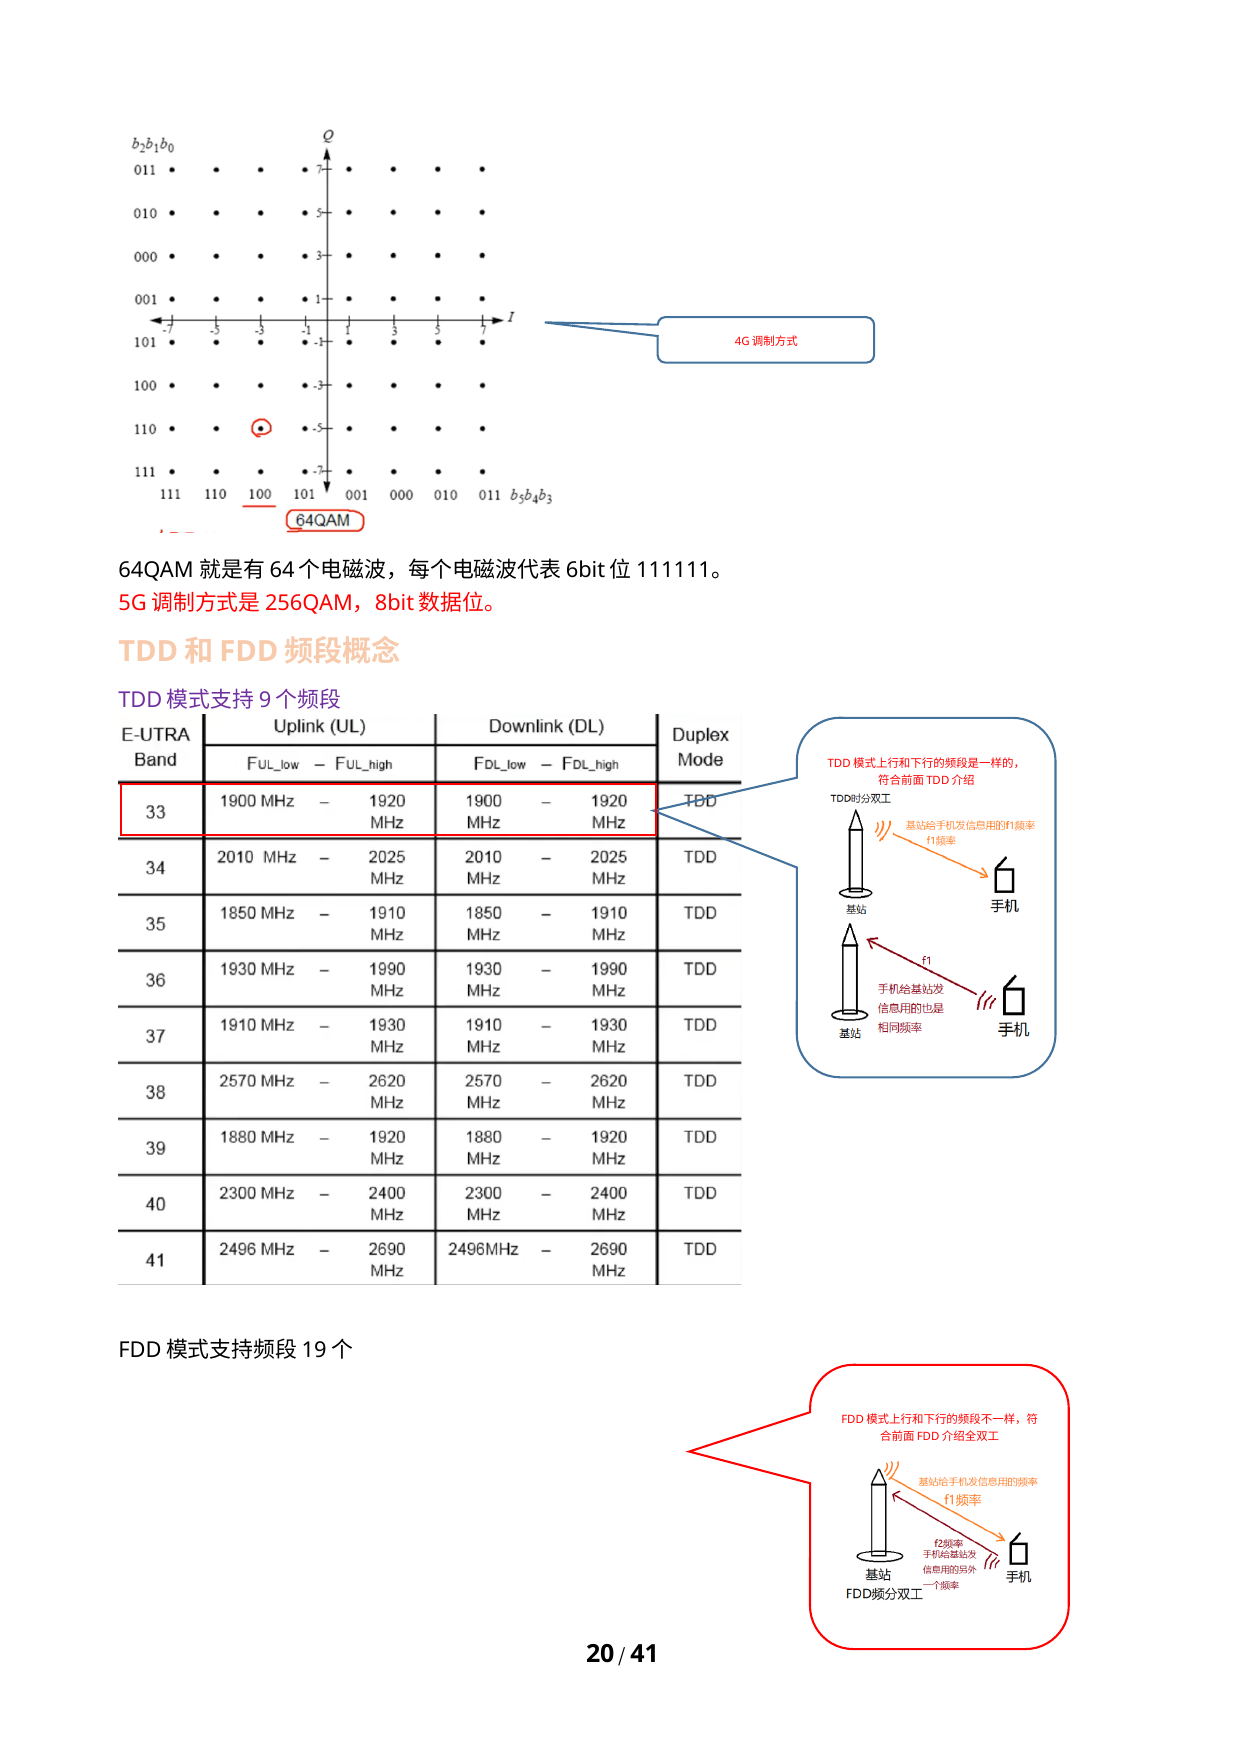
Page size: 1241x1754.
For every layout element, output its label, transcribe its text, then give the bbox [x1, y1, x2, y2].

text TDD和FDD频段概念 [118, 617, 1122, 682]
text 64QAM 就是有64个电磁波，每个电磁波代表6bit位111111。 [118, 552, 1122, 584]
picture [660, 792, 742, 844]
text 5G调制方式是256QAM，8bit数据位。 [118, 584, 1122, 617]
text FDD模式支持频段19个 [118, 1332, 1122, 1364]
picture [118, 714, 742, 1285]
picture [824, 787, 1043, 1041]
picture [838, 1459, 1041, 1604]
text TDD模式支持9个频段 [118, 682, 1122, 714]
picture [118, 129, 561, 533]
picture [122, 785, 655, 834]
